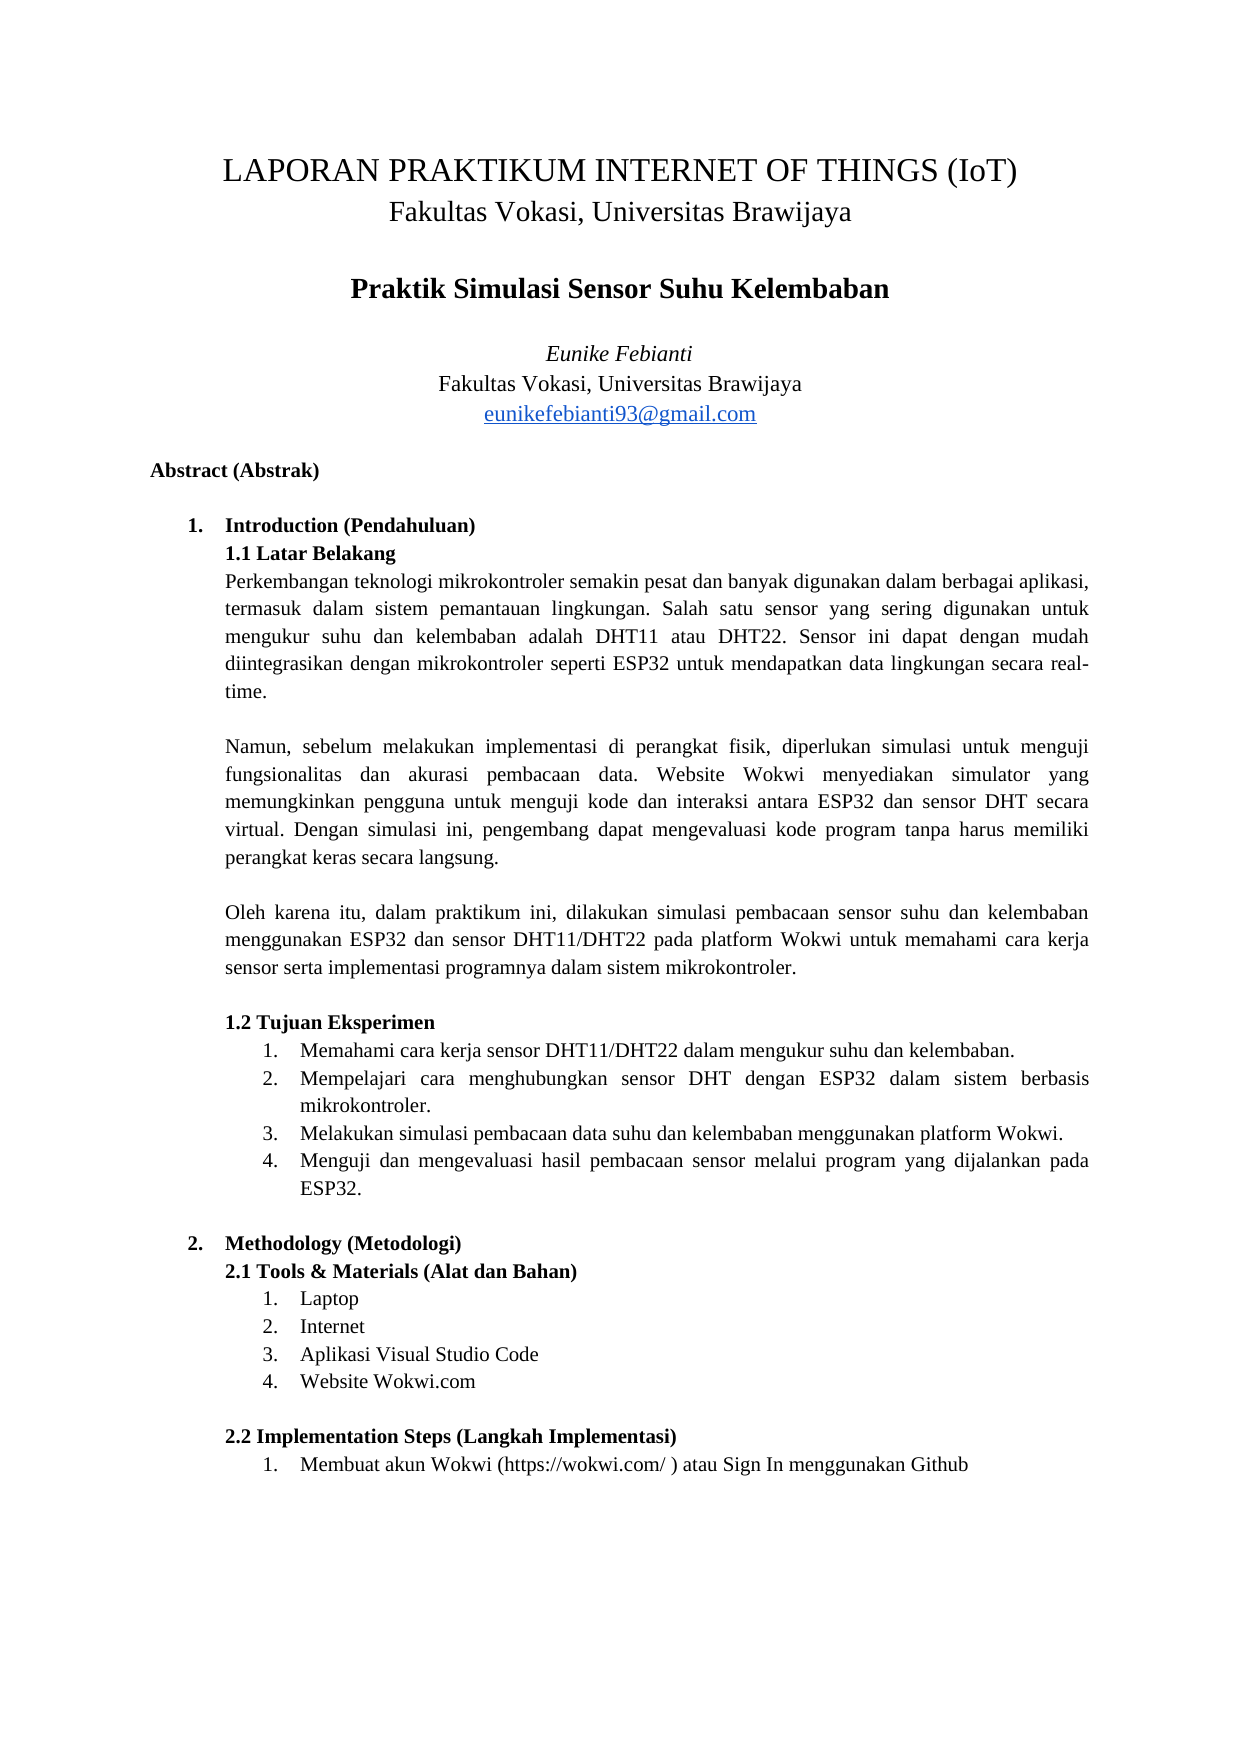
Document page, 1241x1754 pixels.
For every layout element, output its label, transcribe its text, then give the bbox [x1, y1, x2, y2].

text Eunike Febianti [150, 340, 1090, 366]
text 2.1 Tools & Materials (Alat dan Bahan) [225, 1259, 1090, 1283]
text 2.2 Implementation Steps (Langkah Implementasi) [225, 1424, 1090, 1448]
text LAPORAN PRAKTIKUM INTERNET OF THINGS (IoT) [150, 150, 1090, 188]
list Introduction (Pendahuluan) [187, 513, 1090, 537]
list Internet [262, 1314, 1090, 1338]
text Oleh karena itu, dalam praktikum ini, dilakukan simulasi pembacaan sensor suhu dan kelembaban menggunakan ESP32 dan sensor DHT11/DHT22 pada platform Wokwi untuk memahami cara kerja sensor serta implementasi programnya dalam sistem mikrokontroler. [225, 900, 1090, 979]
list Mempelajari cara menghubungkan sensor DHT dengan ESP32 dalam sistem berbasis mikrokontroler. [262, 1065, 1090, 1117]
list Membuat akun Wokwi (https://wokwi.com/ ) atau Sign In menggunakan Github [262, 1452, 1090, 1476]
list Methodology (Metodologi) [187, 1231, 1090, 1255]
text Abstract (Abstrak) [150, 458, 1090, 482]
text Fakultas Vokasi, Universitas Brawijaya [150, 194, 1090, 228]
list Laptop [262, 1286, 1090, 1310]
list Aplikasi Visual Studio Code [262, 1341, 1090, 1366]
list Menguji dan mengevaluasi hasil pembacaan sensor melalui program yang dijalankan pada ESP32. [262, 1148, 1090, 1200]
list Melakukan simulasi pembacaan data suhu dan kelembaban menggunakan platform Wokwi. [262, 1121, 1090, 1145]
text 1.2 Tujuan Eksperimen [225, 1010, 1090, 1034]
text Praktik Simulasi Sensor Suhu Kelembaban [150, 271, 1090, 305]
list Website Wokwi.com [262, 1369, 1090, 1393]
list Memahami cara kerja sensor DHT11/DHT22 dalam mengukur suhu dan kelembaban. [262, 1038, 1090, 1062]
text 1.1 Latar Belakang [225, 541, 1090, 565]
text Fakultas Vokasi, Universitas Brawijaya [150, 370, 1090, 396]
text Perkembangan teknologi mikrokontroler semakin pesat dan banyak digunakan dalam berbagai aplikasi, termasuk dalam sistem pemantauan lingkungan. Salah satu sensor yang sering digunakan untuk mengukur suhu dan kelembaban adalah DHT11 atau DHT22. Sensor ini dapat dengan mudah diintegrasikan dengan mikrokontroler seperti ESP32 untuk mendapatkan data lingkungan secara real-time. [225, 568, 1090, 703]
text Namun, sebelum melakukan implementasi di perangkat fisik, diperlukan simulasi untuk menguji fungsionalitas dan akurasi pembacaan data. Website Wokwi menyediakan simulator yang memungkinkan pengguna untuk menguji kode dan interaksi antara ESP32 dan sensor DHT secara virtual. Dengan simulasi ini, pengembang dapat mengevaluasi kode program tanpa harus memiliki perangkat keras secara langsung. [225, 734, 1090, 869]
text eunikefebianti93@gmail.com [150, 400, 1090, 427]
